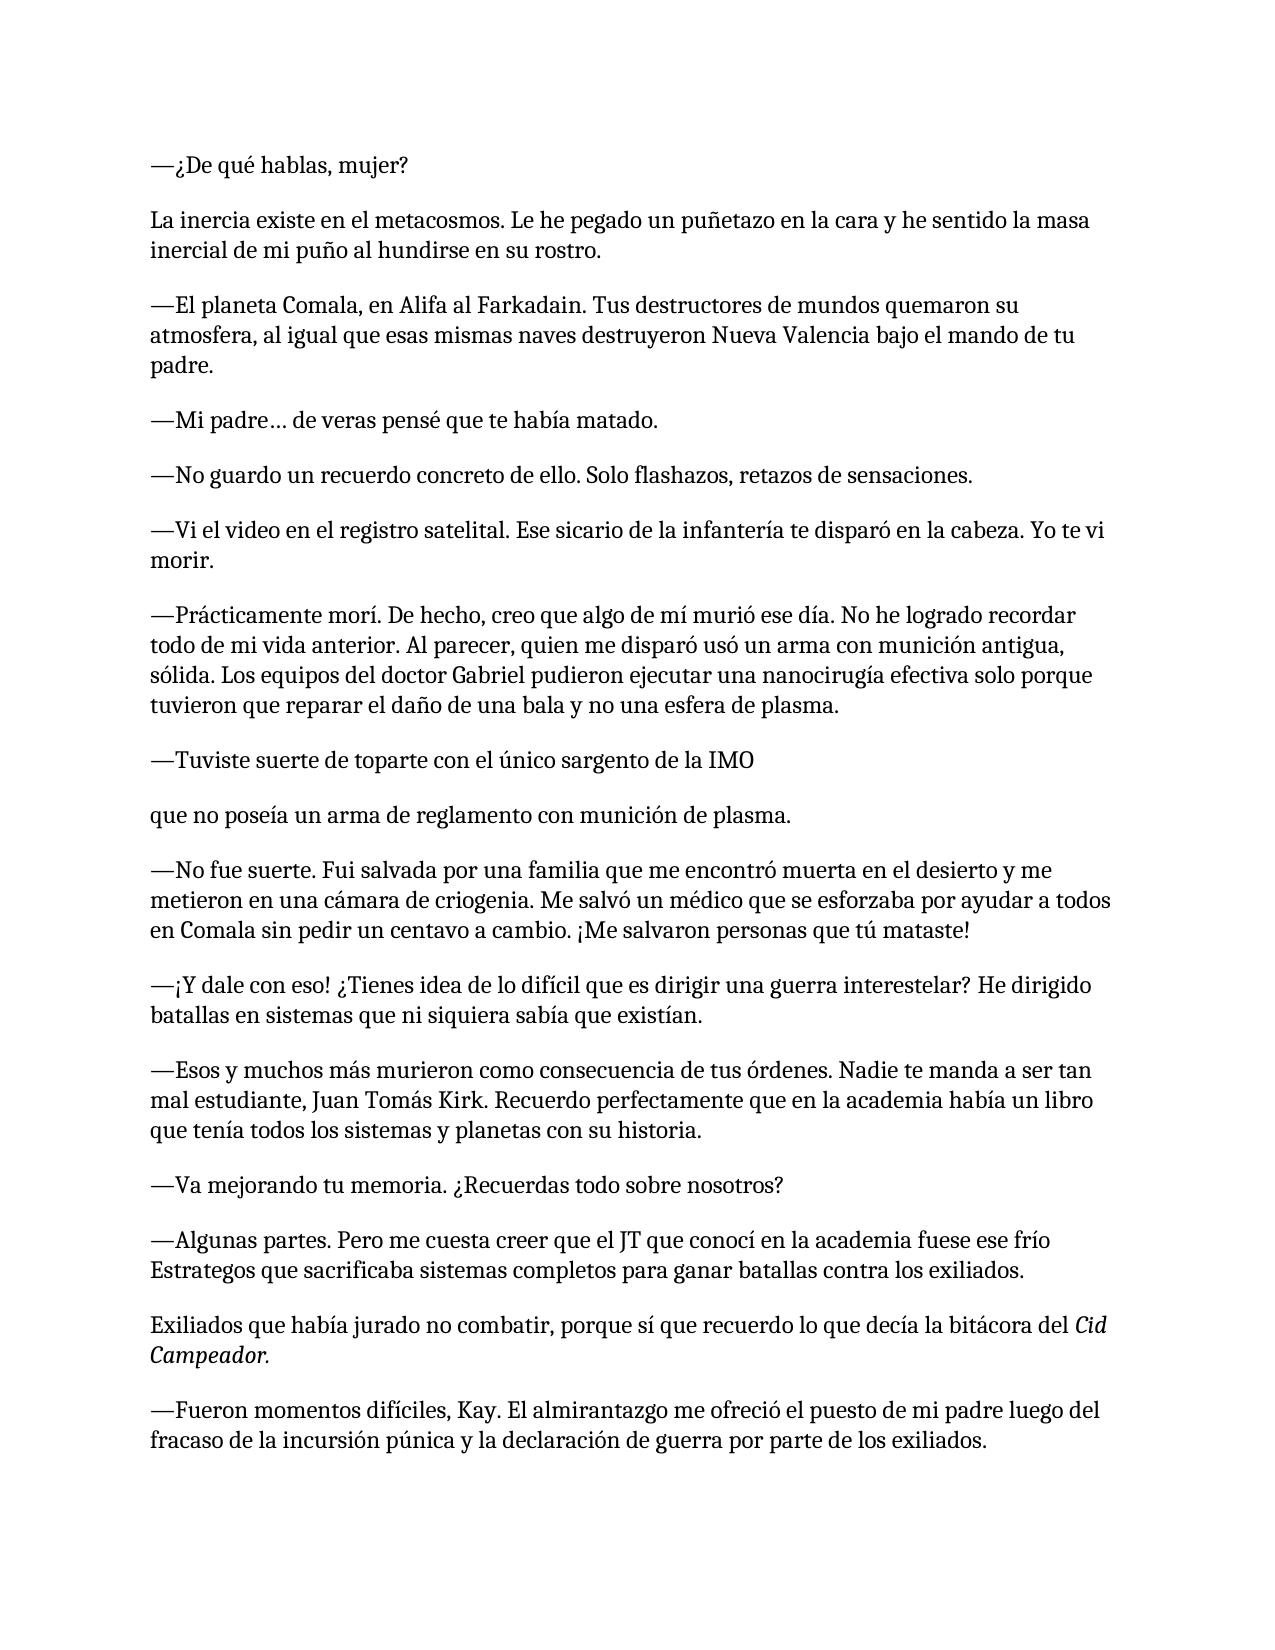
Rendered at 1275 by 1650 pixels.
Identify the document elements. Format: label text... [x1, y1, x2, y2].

text —Tuviste suerte de toparte con el único sargento de la IMO [150, 745, 1125, 775]
text —El planeta Comala, en Alifa al Farkadain. Tus destructores de mundos quemaron su atmosfera, al igual que esas mismas naves destruyeron Nueva Valencia bajo el mando de tu padre. [150, 290, 1125, 380]
text —Algunas partes. Pero me cuesta creer que el JT que conocí en la academia fuese ese frío Estrategos que sacrificaba sistemas completos para ganar batallas contra los exiliados. [150, 1225, 1125, 1285]
text La inercia existe en el metacosmos. Le he pegado un puñetazo en la cara y he sentido la masa inercial de mi puño al hundirse en su rostro. [150, 205, 1125, 265]
text que no poseía un arma de reglamento con munición de plasma. [150, 800, 1125, 830]
text —Esos y muchos más murieron como consecuencia de tus órdenes. Nadie te manda a ser tan mal estudiante, Juan Tomás Kirk. Recuerdo perfectamente que en la academia había un libro que tenía todos los sistemas y planetas con su historia. [150, 1055, 1125, 1145]
text Exiliados que había jurado no combatir, porque sí que recuerdo lo que decía la bitácora del Cid Campeador. [150, 1310, 1125, 1370]
text —Fueron momentos difíciles, Kay. El almirantazgo me ofreció el puesto de mi padre luego del fracaso de la incursión púnica y la declaración de guerra por parte de los exiliados. [150, 1395, 1125, 1455]
text —¡Y dale con eso! ¿Tienes idea de lo difícil que es dirigir una guerra interestelar? He dirigido batallas en sistemas que ni siquiera sabía que existían. [150, 970, 1125, 1030]
text —No fue suerte. Fui salvada por una familia que me encontró muerta en el desierto y me metieron en una cámara de criogenia. Me salvó un médico que se esforzaba por ayudar a todos en Comala sin pedir un centavo a cambio. ¡Me salvaron personas que tú mataste! [150, 855, 1125, 945]
text —Prácticamente morí. De hecho, creo que algo de mí murió ese día. No he logrado recordar todo de mi vida anterior. Al parecer, quien me disparó usó un arma con munición antigua, sólida. Los equipos del doctor Gabriel pudieron ejecutar una nanocirugía efectiva solo porque tuvieron que reparar el daño de una bala y no una esfera de plasma. [150, 600, 1125, 720]
text —Mi padre… de veras pensé que te había matado. [150, 405, 1125, 435]
text —Va mejorando tu memoria. ¿Recuerdas todo sobre nosotros? [150, 1170, 1125, 1200]
text —No guardo un recuerdo concreto de ello. Solo flashazos, retazos de sensaciones. [150, 460, 1125, 490]
text —Vi el video en el registro satelital. Ese sicario de la infantería te disparó en la cabeza. Yo te vi morir. [150, 515, 1125, 575]
text —¿De qué hablas, mujer? [150, 150, 1125, 180]
